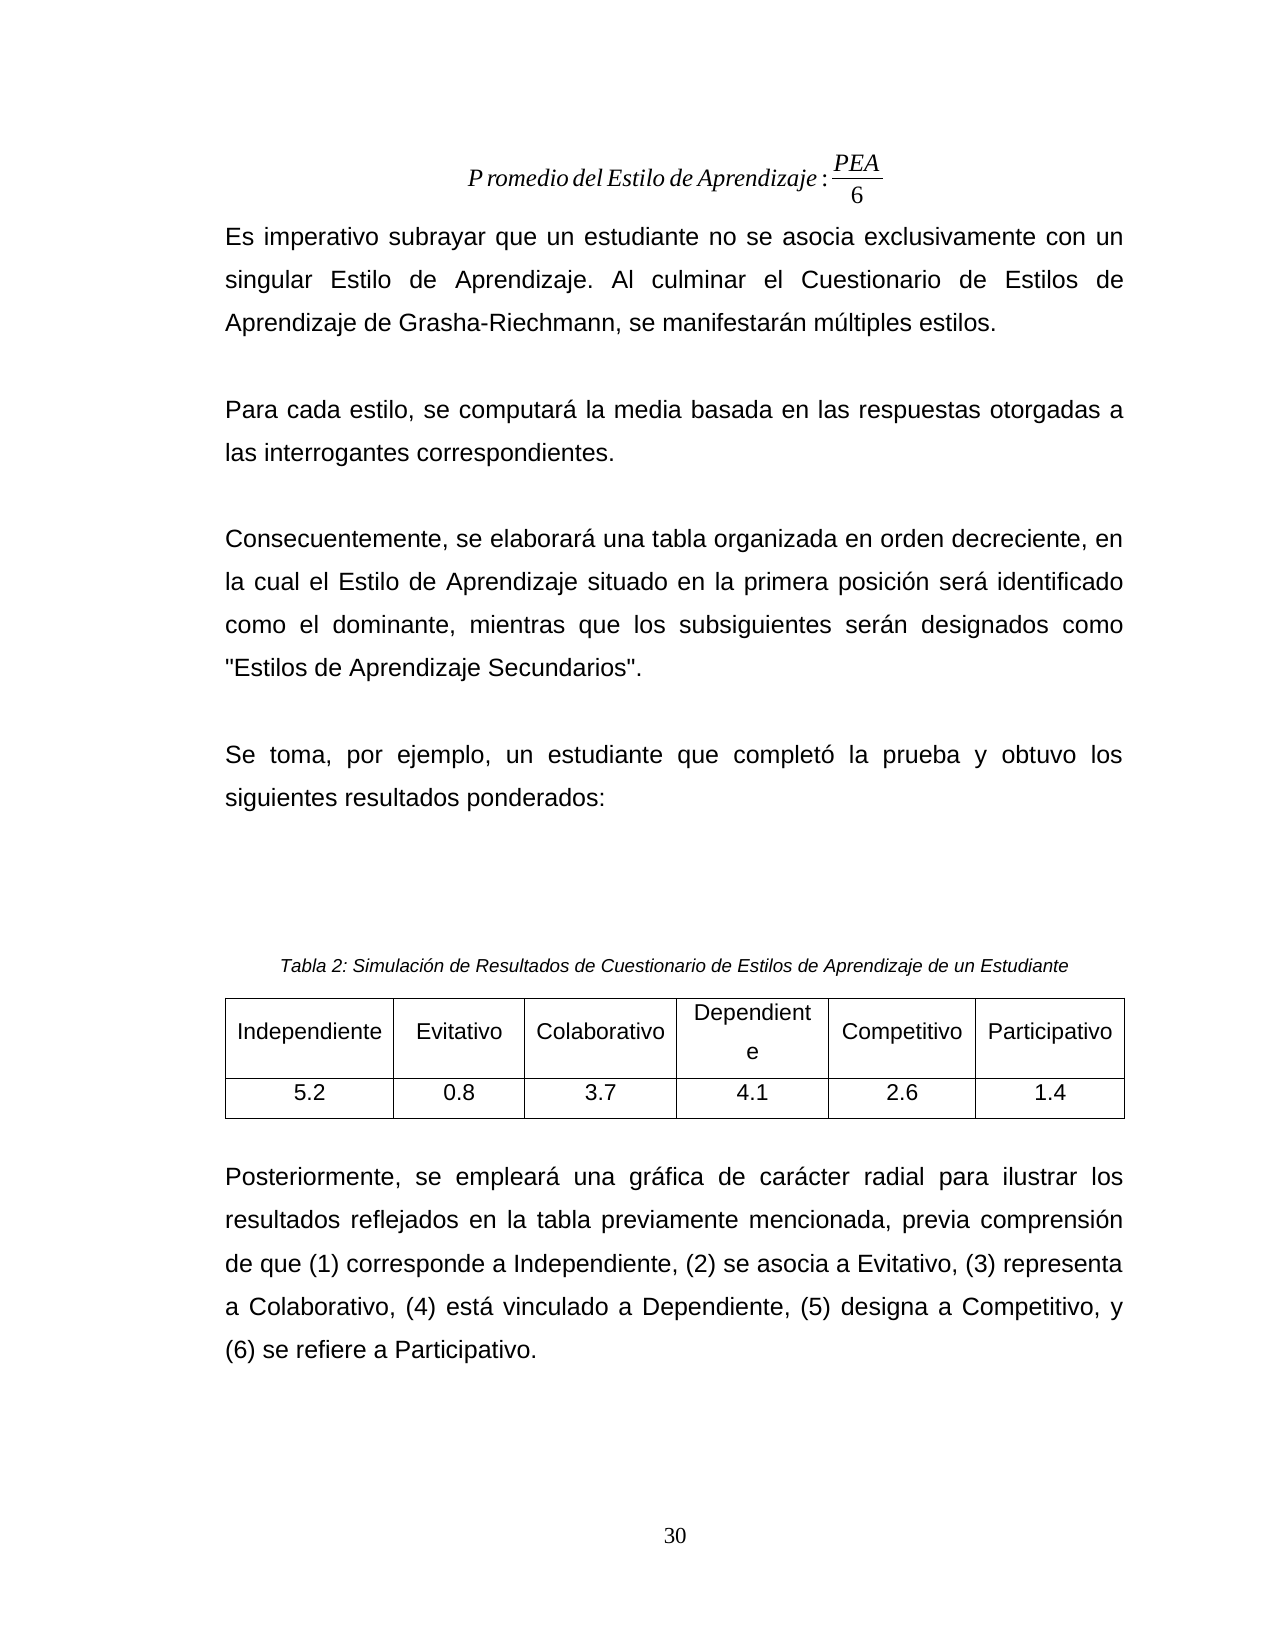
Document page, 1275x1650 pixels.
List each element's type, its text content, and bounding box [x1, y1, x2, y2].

text Consecuentemente, se elaborará una tabla organizada en orden decreciente, en la cual el Estilo de Aprendizaje situado en la primera posición será identificado como el dominante, mientras que los subsiguientes serán designados como "Estilos de Aprendizaje Secundarios". [225, 524, 1125, 682]
table_header Participativo [976, 999, 1124, 1078]
text Se toma, por ejemplo, un estudiante que completó la prueba y obtuvo los siguientes resultados ponderados: [225, 739, 1125, 811]
table_cell 3.7 [525, 1079, 676, 1118]
table_header Dependiente [677, 999, 828, 1078]
table_cell 5.2 [226, 1079, 393, 1118]
table_cell 2.6 [829, 1079, 975, 1118]
table_header Evitativo [394, 999, 524, 1078]
table_cell 1.4 [976, 1079, 1124, 1118]
table_cell 4.1 [677, 1079, 828, 1118]
text Es imperativo subrayar que un estudiante no se asocia exclusivamente con un singular Estilo de Aprendizaje. Al culminar el Cuestionario de Estilos de Aprendizaje de Grasha-Riechmann, se manifestarán múltiples estilos. [225, 222, 1125, 337]
text Posteriormente, se empleará una gráfica de carácter radial para ilustrar los resultados reflejados en la tabla previamente mencionada, previa comprensión de que (1) corresponde a Independiente, (2) se asocia a Evitativo, (3) representa a Colaborativo, (4) está vinculado a Dependiente, (5) designa a Competitivo, y (6) se refiere a Participativo. [225, 1162, 1125, 1363]
table_cell 0.8 [394, 1079, 524, 1118]
text Tabla 2: Simulación de Resultados de Cuestionario de Estilos de Aprendizaje de un Estudiante [225, 955, 1125, 977]
text Para cada estilo, se computará la media basada en las respuestas otorgadas a las interrogantes correspondientes. [225, 394, 1125, 466]
table_header Independiente [226, 999, 393, 1078]
table_header Colaborativo [525, 999, 676, 1078]
table_header Competitivo [829, 999, 975, 1078]
